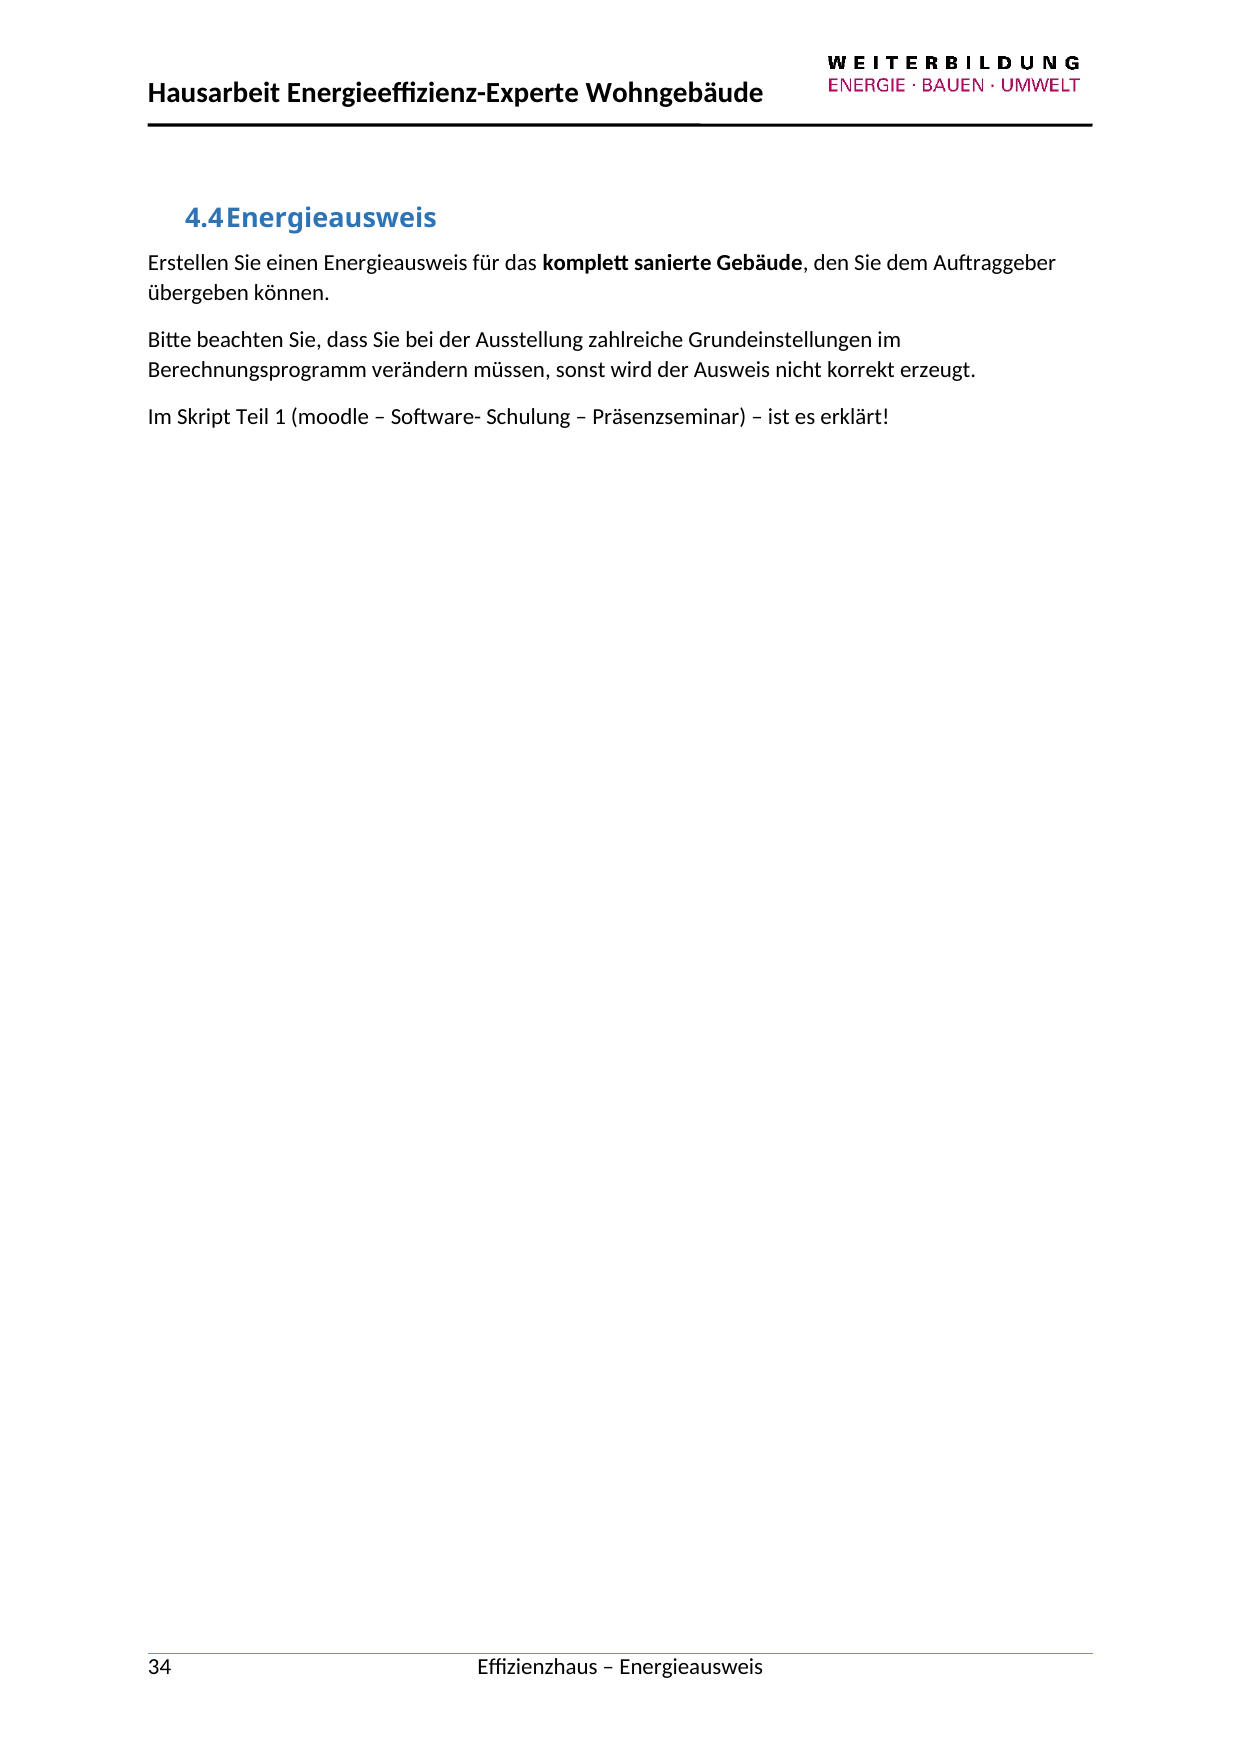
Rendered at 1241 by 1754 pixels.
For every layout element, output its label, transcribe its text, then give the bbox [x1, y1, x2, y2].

text Im Skript Teil 1 (moodle – Software- Schulung – Präsenzseminar) – ist es erklärt! [148, 402, 1093, 430]
text Erstellen Sie einen Energieausweis für das komplett sanierte Gebäude, den Sie dem Auftraggeber übergeben können. [148, 248, 1093, 306]
subtitle Energieausweis [185, 199, 1093, 236]
text Bitte beachten Sie, dass Sie bei der Ausstellung zahlreiche Grundeinstellungen im Berechnungsprogramm verändern müssen, sonst wird der Ausweis nicht korrekt erzeugt. [148, 325, 1093, 383]
picture [803, 26, 1104, 121]
